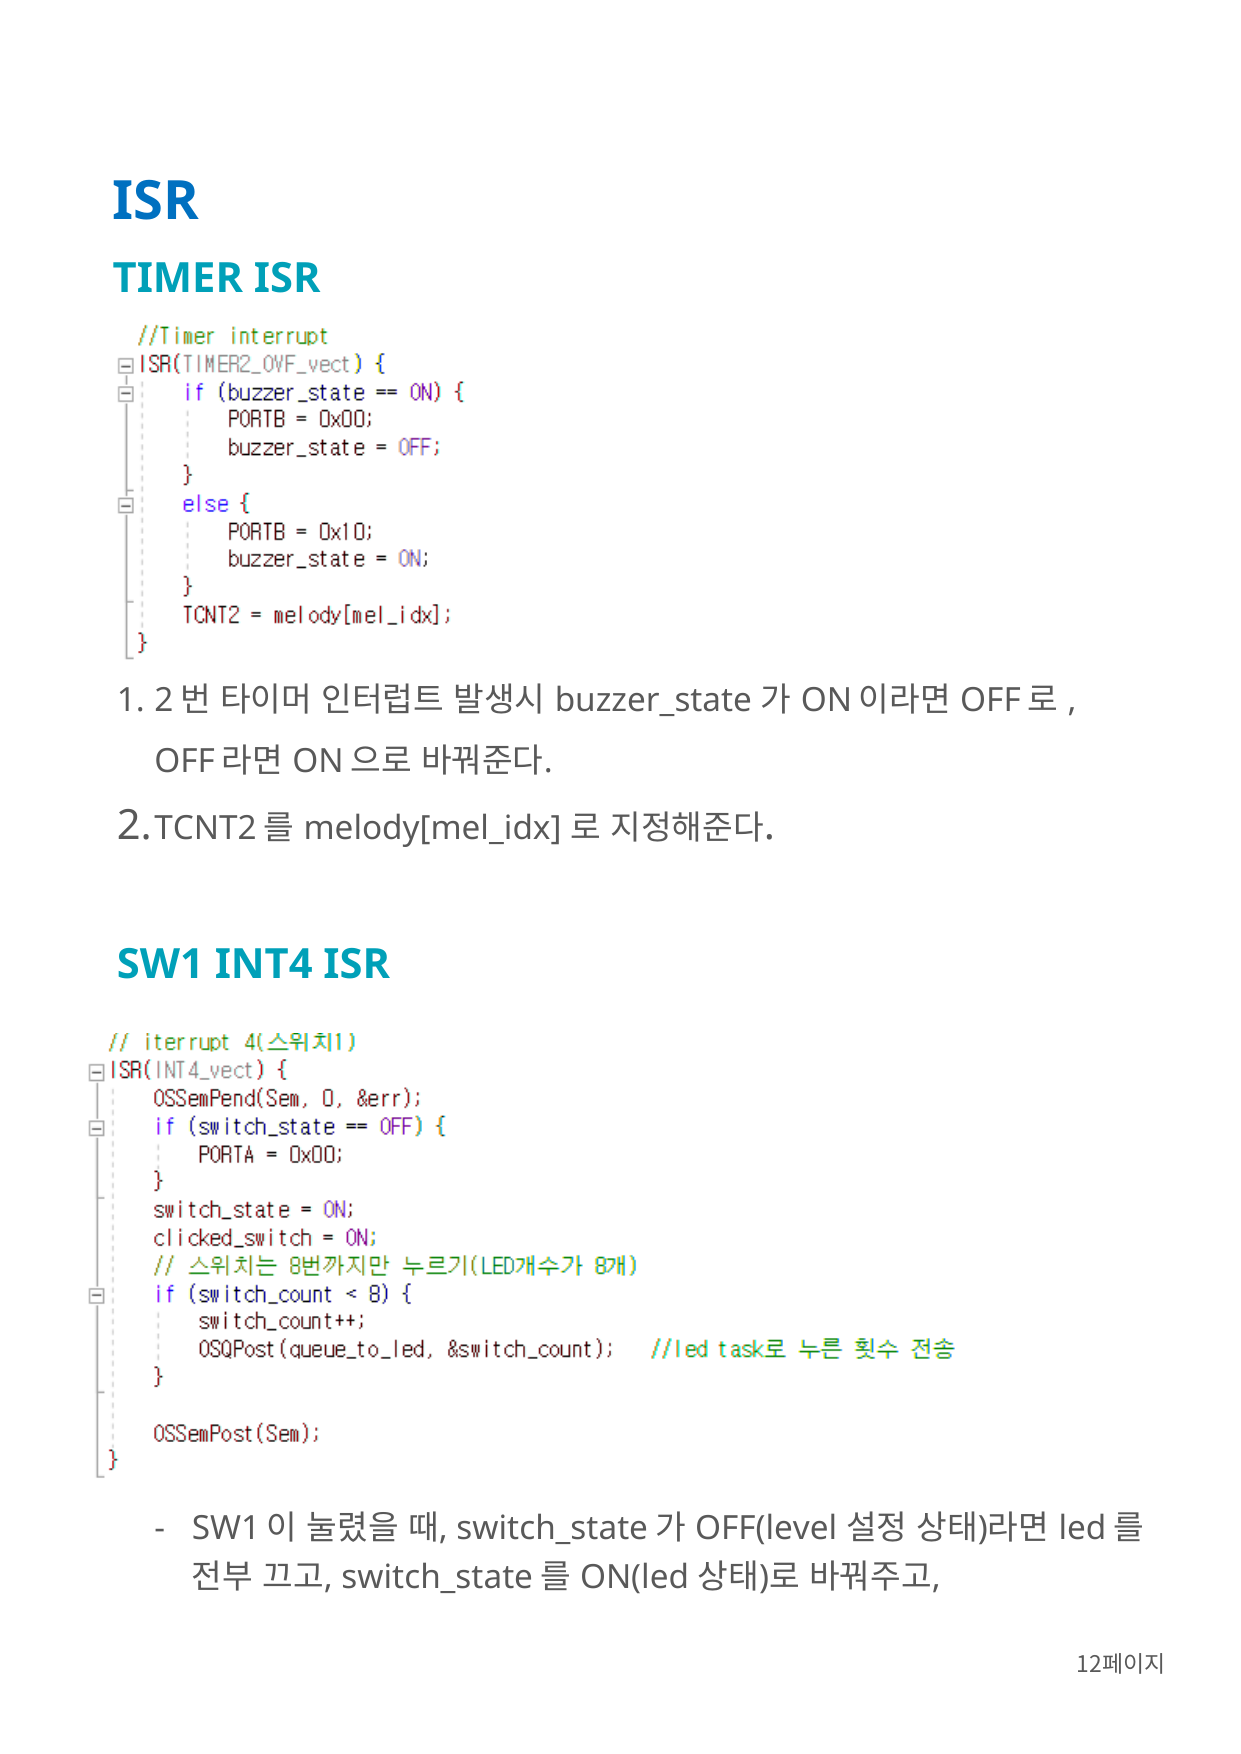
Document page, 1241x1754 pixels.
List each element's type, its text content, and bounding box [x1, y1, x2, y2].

list TCNT2를 melody[mel_idx] 로 지정해준다. [117, 795, 1165, 852]
picture [75, 1033, 983, 1489]
list SW1 INT4 ISR [75, 933, 1165, 990]
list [154, 1501, 1165, 1598]
list TIMER ISR [112, 247, 1165, 304]
list ISR [112, 161, 1165, 235]
picture [112, 316, 521, 661]
list 2번 타이머 인터럽트 발생시 buzzer_state 가 ON이라면 OFF로 , [117, 673, 1165, 721]
list OFF라면 ON으로 바꿔준다. [154, 734, 1165, 782]
